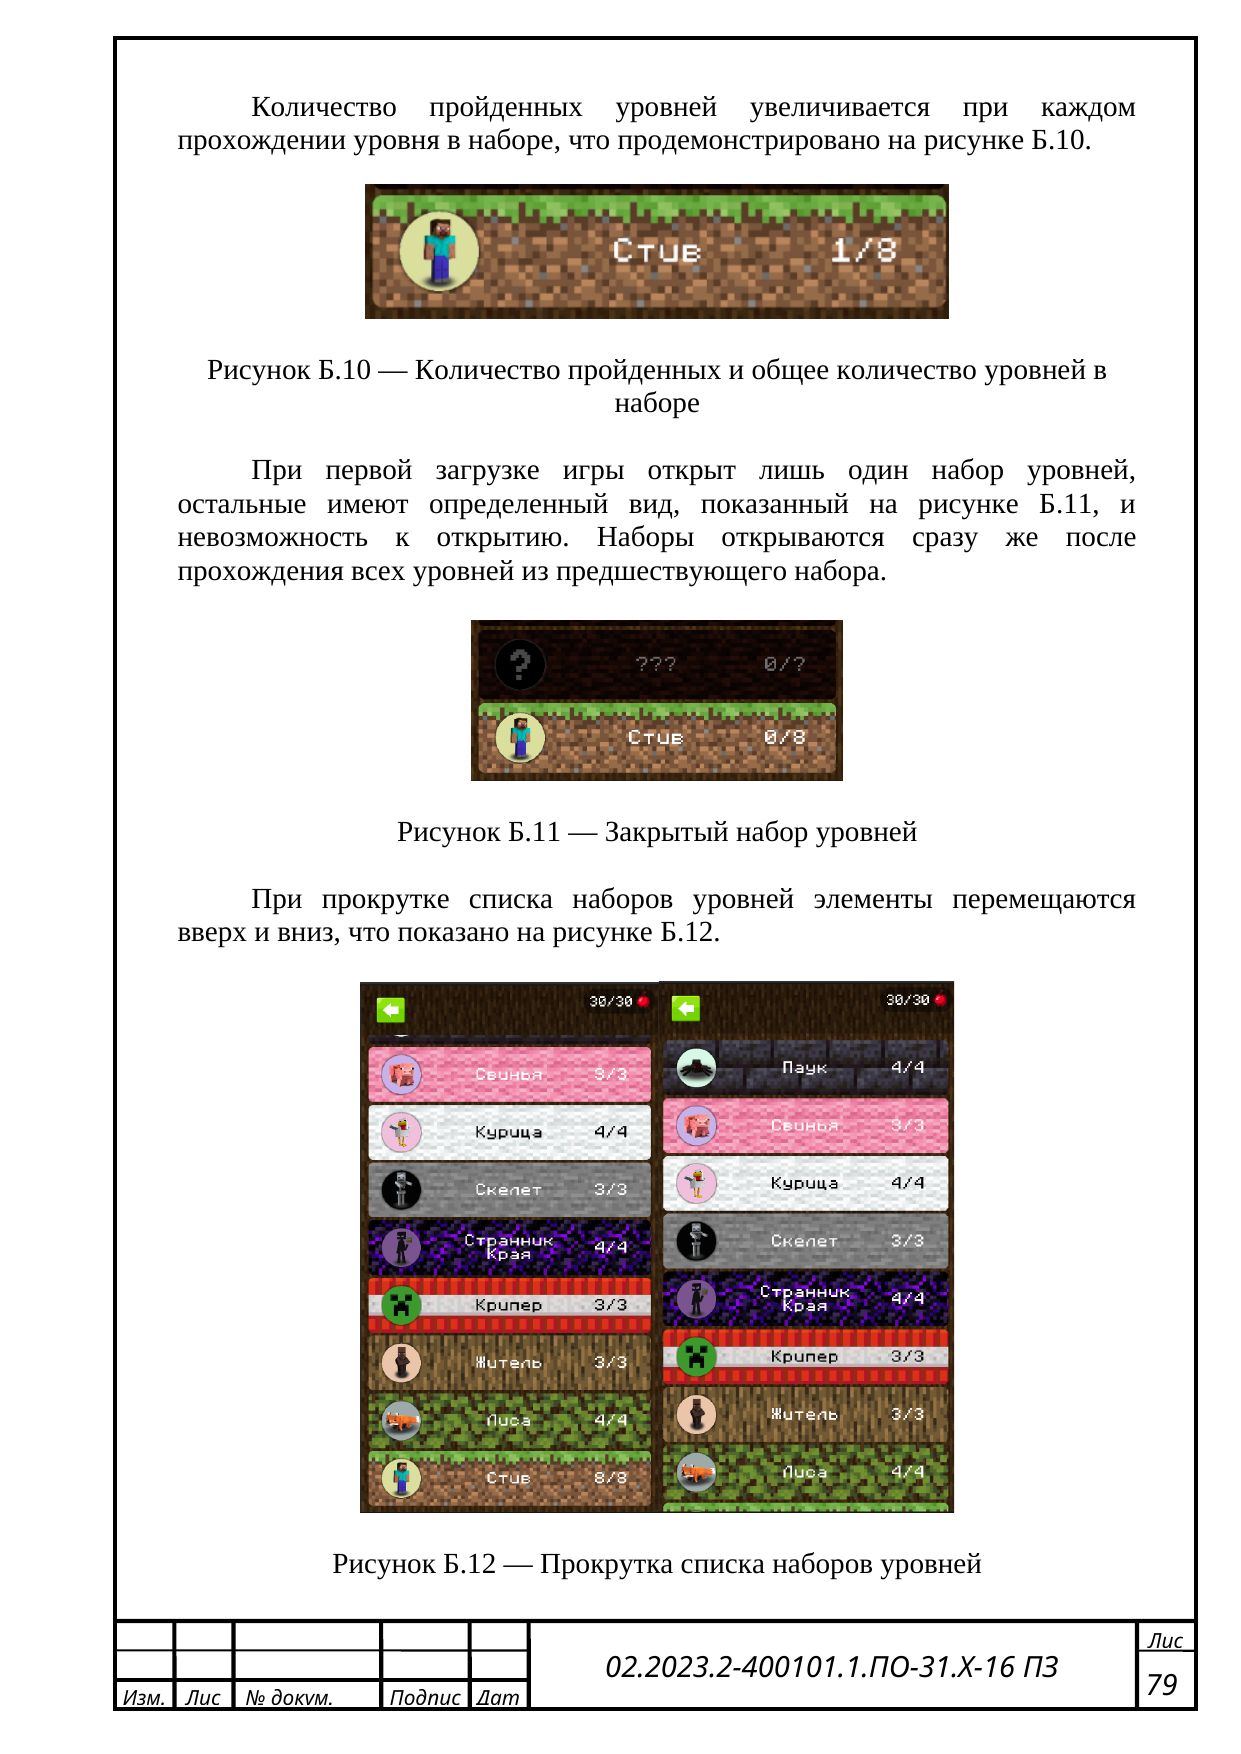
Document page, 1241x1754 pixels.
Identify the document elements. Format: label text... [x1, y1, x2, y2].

text Рисунок Б.11 — Закрытый набор уровней [177, 814, 1137, 847]
picture [360, 981, 955, 1513]
picture [365, 184, 949, 319]
text Количество пройденных уровней увеличивается при каждом прохождении уровня в наборе, что продемонстрировано на рисунке Б.10. [177, 89, 1137, 156]
text При прокрутке списка наборов уровней элементы перемещаются вверх и вниз, что показано на рисунке Б.12. [177, 881, 1137, 948]
text Рисунок Б.10 — Количество пройденных и общее количество уровней в наборе [177, 352, 1137, 419]
text Рисунок Б.12 — Прокрутка списка наборов уровней [177, 1547, 1137, 1580]
text При первой загрузке игры открыт лишь один набор уровней, остальные имеют определенный вид, показанный на рисунке Б.11, и невозможность к открытию. Наборы открываются сразу же после прохождения всех уровней из предшествующего набора. [177, 452, 1137, 587]
picture [471, 620, 843, 781]
